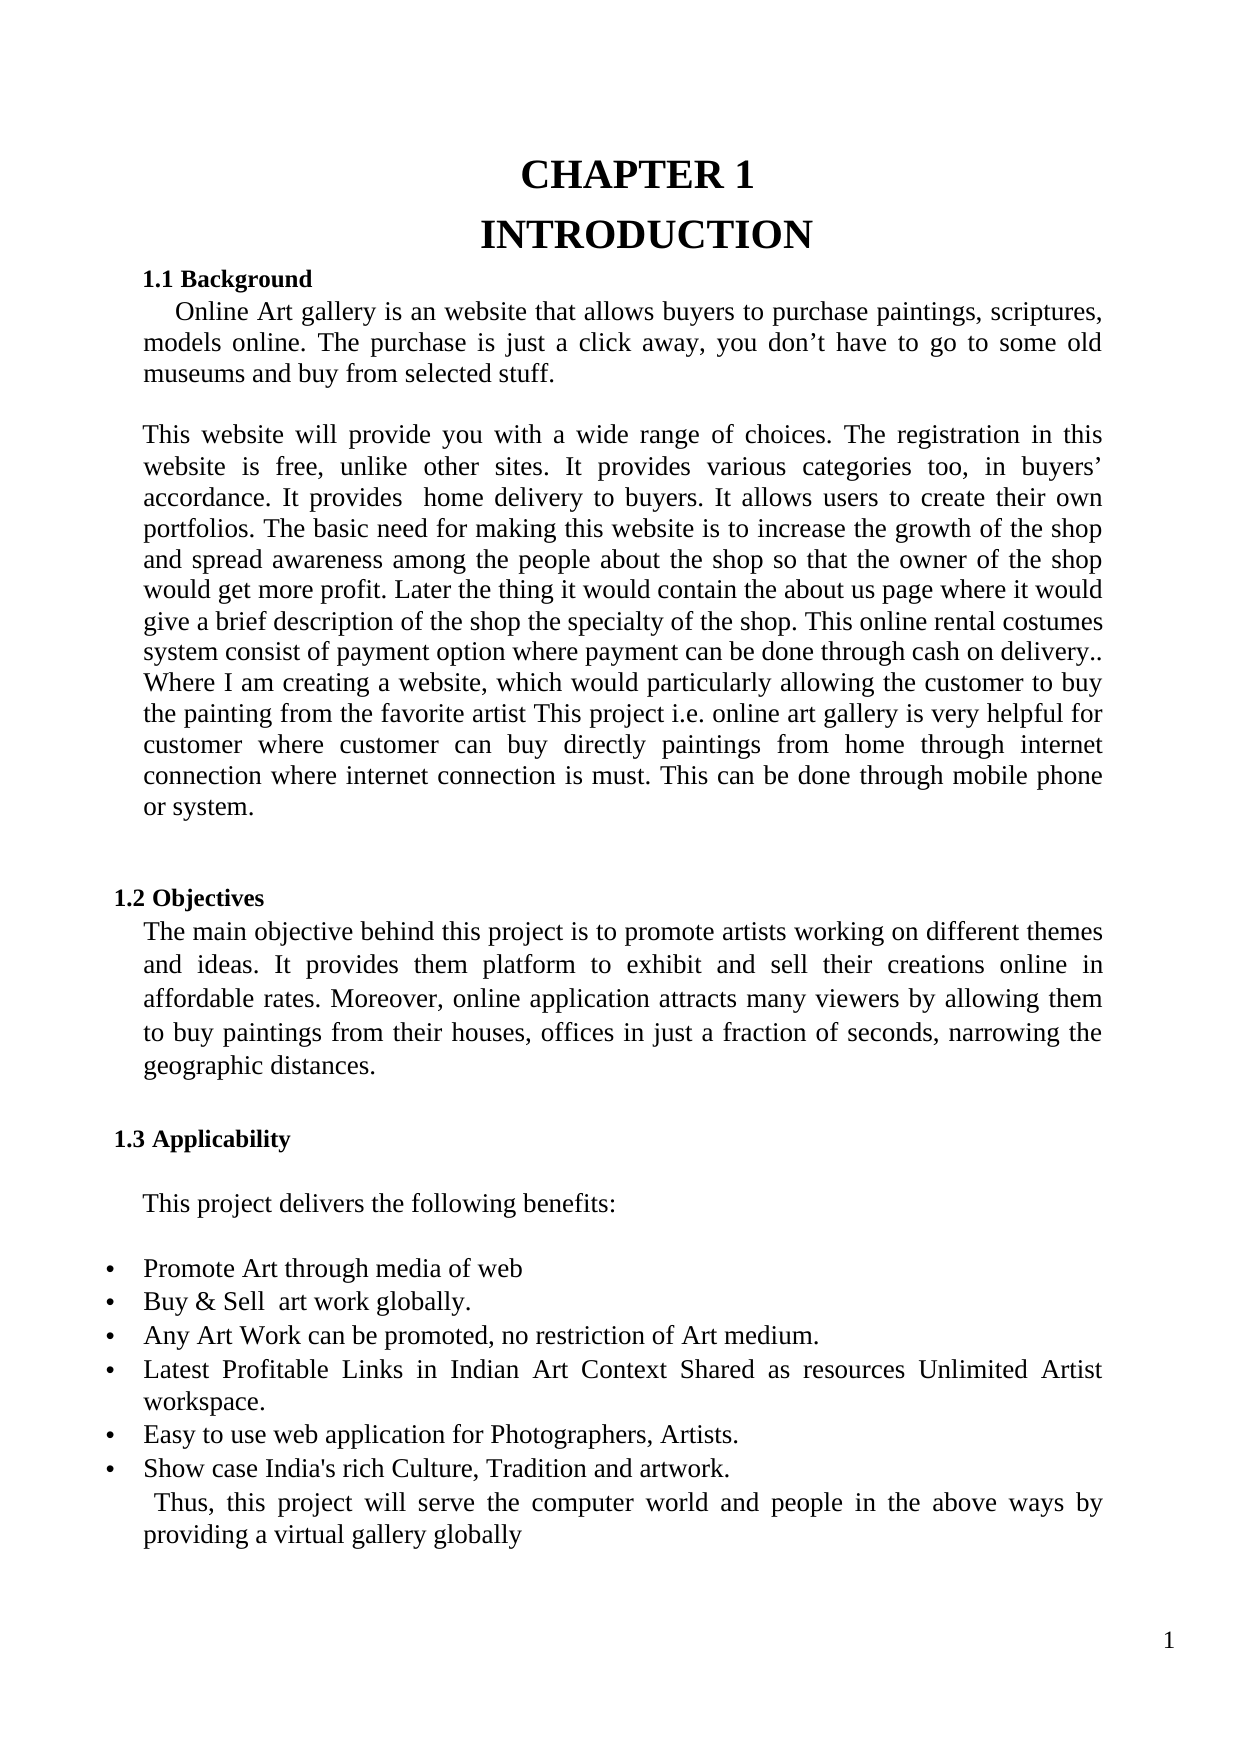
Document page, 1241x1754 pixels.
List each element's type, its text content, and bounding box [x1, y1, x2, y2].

list Latest Profitable Links in Indian Art Context Shared as resources Unlimited Artist workspace. [106, 1353, 1104, 1416]
subtitle 1.3 Applicability [114, 1124, 1126, 1153]
text The main objective behind this project is to promote artists working on different themes and ideas. It provides them platform to exhibit and sell their creations online in affordable rates. Moreover, online application attracts many viewers by allowing them to buy paintings from their houses, offices in just a fraction of seconds, narrowing the geographic distances. [143, 915, 1104, 1080]
subtitle INTRODUCTION [189, 209, 1104, 257]
list Buy & Sell art work globally. [106, 1286, 1104, 1317]
text Online Art gallery is an website that allows buyers to purchase paintings, scriptures, models online. The purchase is just a click away, you don’t have to go to some old museums and buy from selected stuff. [142, 295, 1104, 388]
text This project delivers the following benefits: [142, 1187, 1104, 1218]
text Thus, this project will serve the computer world and people in the above ways by providing a virtual gallery globally [142, 1486, 1104, 1549]
subtitle CHAPTER 1 [114, 149, 1162, 197]
list Easy to use web application for Photographers, Artists. [106, 1418, 1104, 1449]
subtitle 1.2 Objectives [114, 883, 1126, 912]
subtitle 1.1 Background [142, 264, 1104, 293]
list Any Art Work can be promoted, no restriction of Art medium. [106, 1319, 1104, 1350]
text This website will provide you with a wide range of choices. The registration in this website is free, unlike other sites. It provides various categories too, in buyers’ accordance. It provides home delivery to buyers. It allows users to create their own portfolios. The basic need for making this website is to increase the growth of the shop and spread awareness among the people about the shop so that the owner of the shop would get more profit. Later the thing it would contain the about us page where it would give a brief description of the shop the specialty of the shop. This online rental costumes system consist of payment option where payment can be done through cash on delivery.. Where I am creating a website, which would particularly allowing the customer to buy the painting from the favorite artist This project i.e. online art gallery is very helpful for customer where customer can buy directly paintings from home through internet connection where internet connection is must. This can be done through mobile phone or system. [142, 419, 1104, 821]
list Show case India's rich Culture, Tradition and artwork. [106, 1452, 1104, 1483]
list Promote Art through media of web [106, 1252, 1104, 1283]
